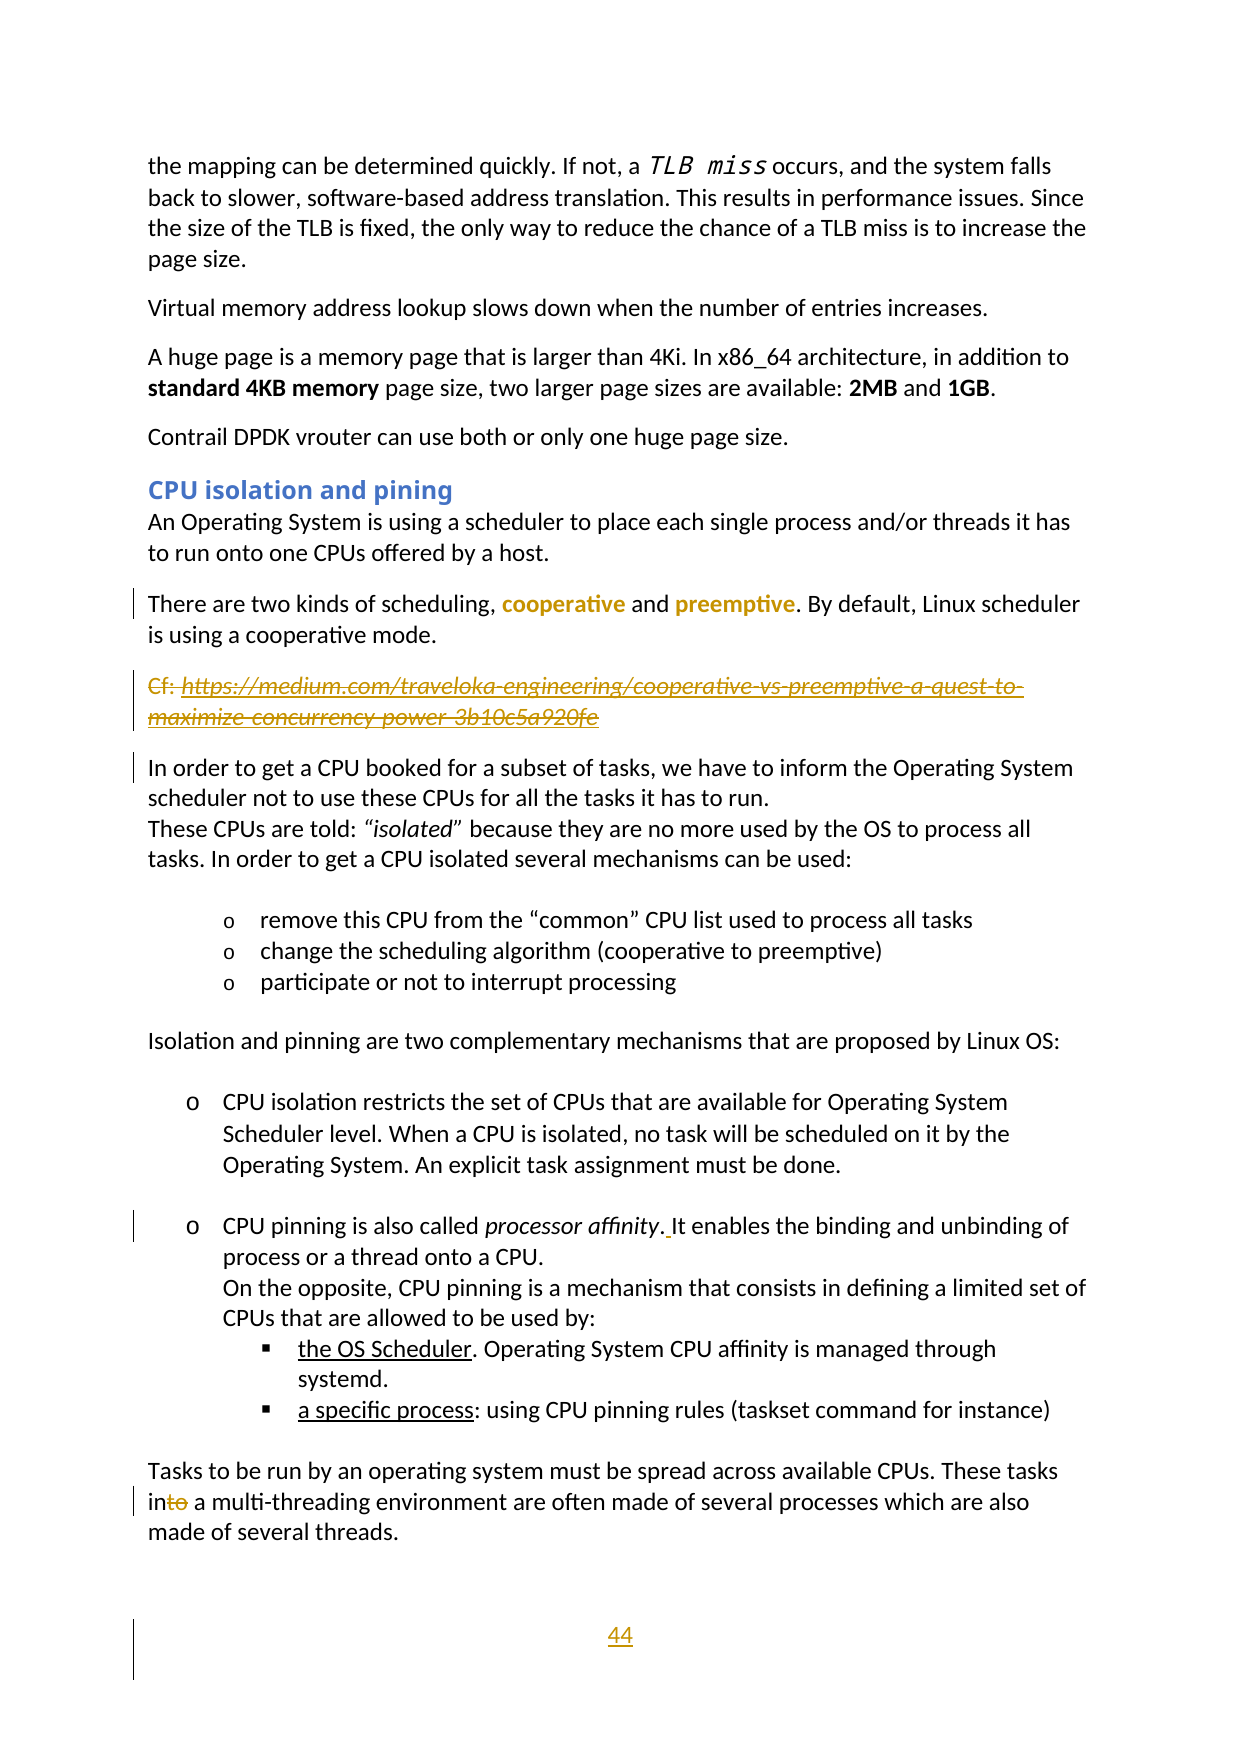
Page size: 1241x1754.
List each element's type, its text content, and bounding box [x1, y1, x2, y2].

list participate or not to interrupt processing [223, 966, 1093, 996]
text Virtual memory address lookup slows down when the number of entries increases. [148, 292, 1093, 322]
text Isolation and pinning are two complementary mechanisms that are proposed by Linux OS: [148, 1025, 1093, 1056]
list CPU isolation restricts the set of CPUs that are available for Operating System Scheduler level. When a CPU is isolated, no task will be scheduled on it by the Operating System. An explicit task assignment must be done. [185, 1086, 1093, 1179]
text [148, 148, 1093, 273]
text Tasks to be run by an operating system must be spread across available CPUs. These tasks in a multi-threading environment are often made of several processes which are also made of several threads. [148, 1455, 1093, 1547]
text In order to get a CPU booked for a subset of tasks, we have to inform the Operating System scheduler not to use these CPUs for all the tasks it has to run. [148, 752, 1093, 813]
text There are two kinds of scheduling, cooperative and preemptive. By default, Linux scheduler is using a cooperative mode. [148, 588, 1093, 649]
text These CPUs are told: “isolated” because they are no more used by the OS to process all tasks. In order to get a CPU isolated several mechanisms can be used: [148, 813, 1093, 874]
list remove this CPU from the “common” CPU list used to process all tasks [223, 905, 1093, 935]
list the OS Scheduler. Operating System CPU affinity is managed through systemd. [260, 1333, 1093, 1394]
text Contrail DPDK vrouter can use both or only one huge page size. [148, 421, 1093, 452]
list change the scheduling algorithm (cooperative to preemptive) [223, 935, 1093, 966]
list CPU pinning is also called processor affinity.It enables the binding and unbinding of process or a thread onto a CPU. On the opposite, CPU pinning is a mechanism that consists in defining a limited set of CPUs that are allowed to be used by: [185, 1210, 1093, 1333]
text An Operating System is using a scheduler to place each single process and/or threads it has to run onto one CPUs offered by a host. [148, 506, 1093, 567]
subtitle CPU isolation and pining [148, 472, 1093, 506]
list a specific process: using CPU pinning rules (taskset command for instance) [260, 1394, 1093, 1425]
text A huge page is a memory page that is larger than 4Ki. In x86_64 architecture, in addition to standard 4KB memory page size, two larger page sizes are available: 2MB and 1GB. [148, 341, 1093, 402]
